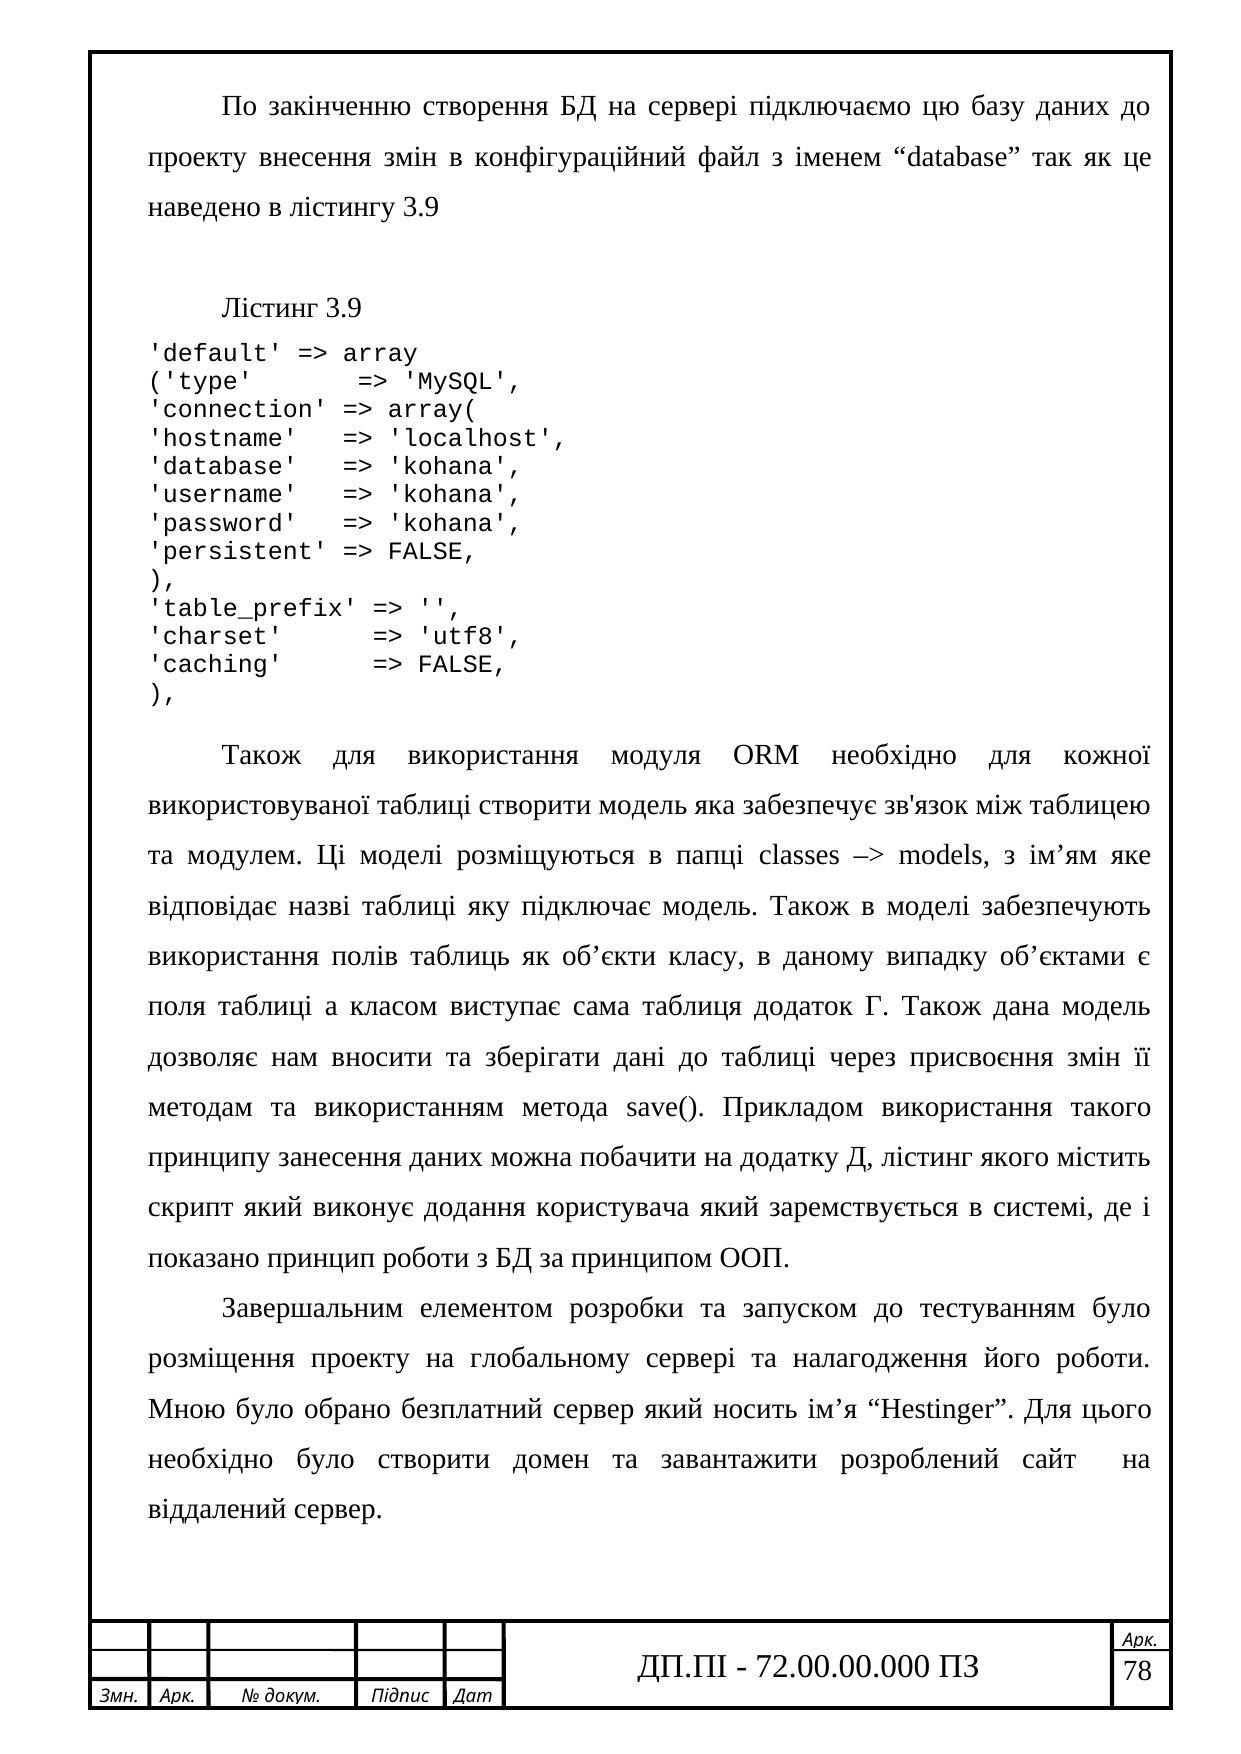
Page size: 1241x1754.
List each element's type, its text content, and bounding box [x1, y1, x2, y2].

text По закінченню створення БД на сервері підключаємо цю базу даних до проекту внесення змін в конфігураційний файл з іменем “database” так як це наведено в лістингу 3.9 [148, 88, 1152, 223]
text 'caching' => FALSE, [148, 652, 1152, 680]
text Лістинг 3.9 [148, 290, 1152, 323]
text 'persistent' => FALSE, [148, 538, 1152, 567]
text 'database' => 'kohana', [148, 453, 1152, 482]
text ), [148, 680, 1152, 708]
text 'username' => 'kohana', [148, 482, 1152, 510]
text 'default' => array [148, 340, 1152, 368]
text 'connection' => array( [148, 397, 1152, 425]
text 'password' => 'kohana', [148, 510, 1152, 538]
text Також для використання модуля ORM необхідно для кожної використовуваної таблиці створити модель яка забезпечує зв'язок між таблицею та модулем. Ці моделі розміщуються в папці classes –> models, з ім’ям яке відповідає назві таблиці яку підключає модель. Також в моделі забезпечують використання полів таблиць як об’єкти класу, в даному випадку об’єктами є поля таблиці а класом виступає сама таблиця додаток Г. Також дана модель дозволяє нам вносити та зберігати дані до таблиці через присвоєння змін її методам та використанням метода save(). Прикладом використання такого принципу занесення даних можна побачити на додатку Д, лістинг якого містить скрипт який виконує додання користувача який заремствується в системі, де і показано принцип роботи з БД за принципом ООП. [148, 737, 1152, 1273]
text 'hostname' => 'localhost', [148, 425, 1152, 453]
text ('type' => 'MySQL', [148, 368, 1152, 397]
text 'charset' => 'utf8', [148, 623, 1152, 652]
text 'table_prefix' => '', [148, 595, 1152, 623]
text ), [148, 567, 1152, 595]
text Завершальним елементом розробки та запуском до тестуванням було розміщення проекту на глобальному сервері та налагодження його роботи. Мною було обрано безплатний сервер який носить ім’я “Hestinger”. Для цього необхідно було створити домен та завантажити розроблений сайт на віддалений сервер. [148, 1290, 1152, 1525]
